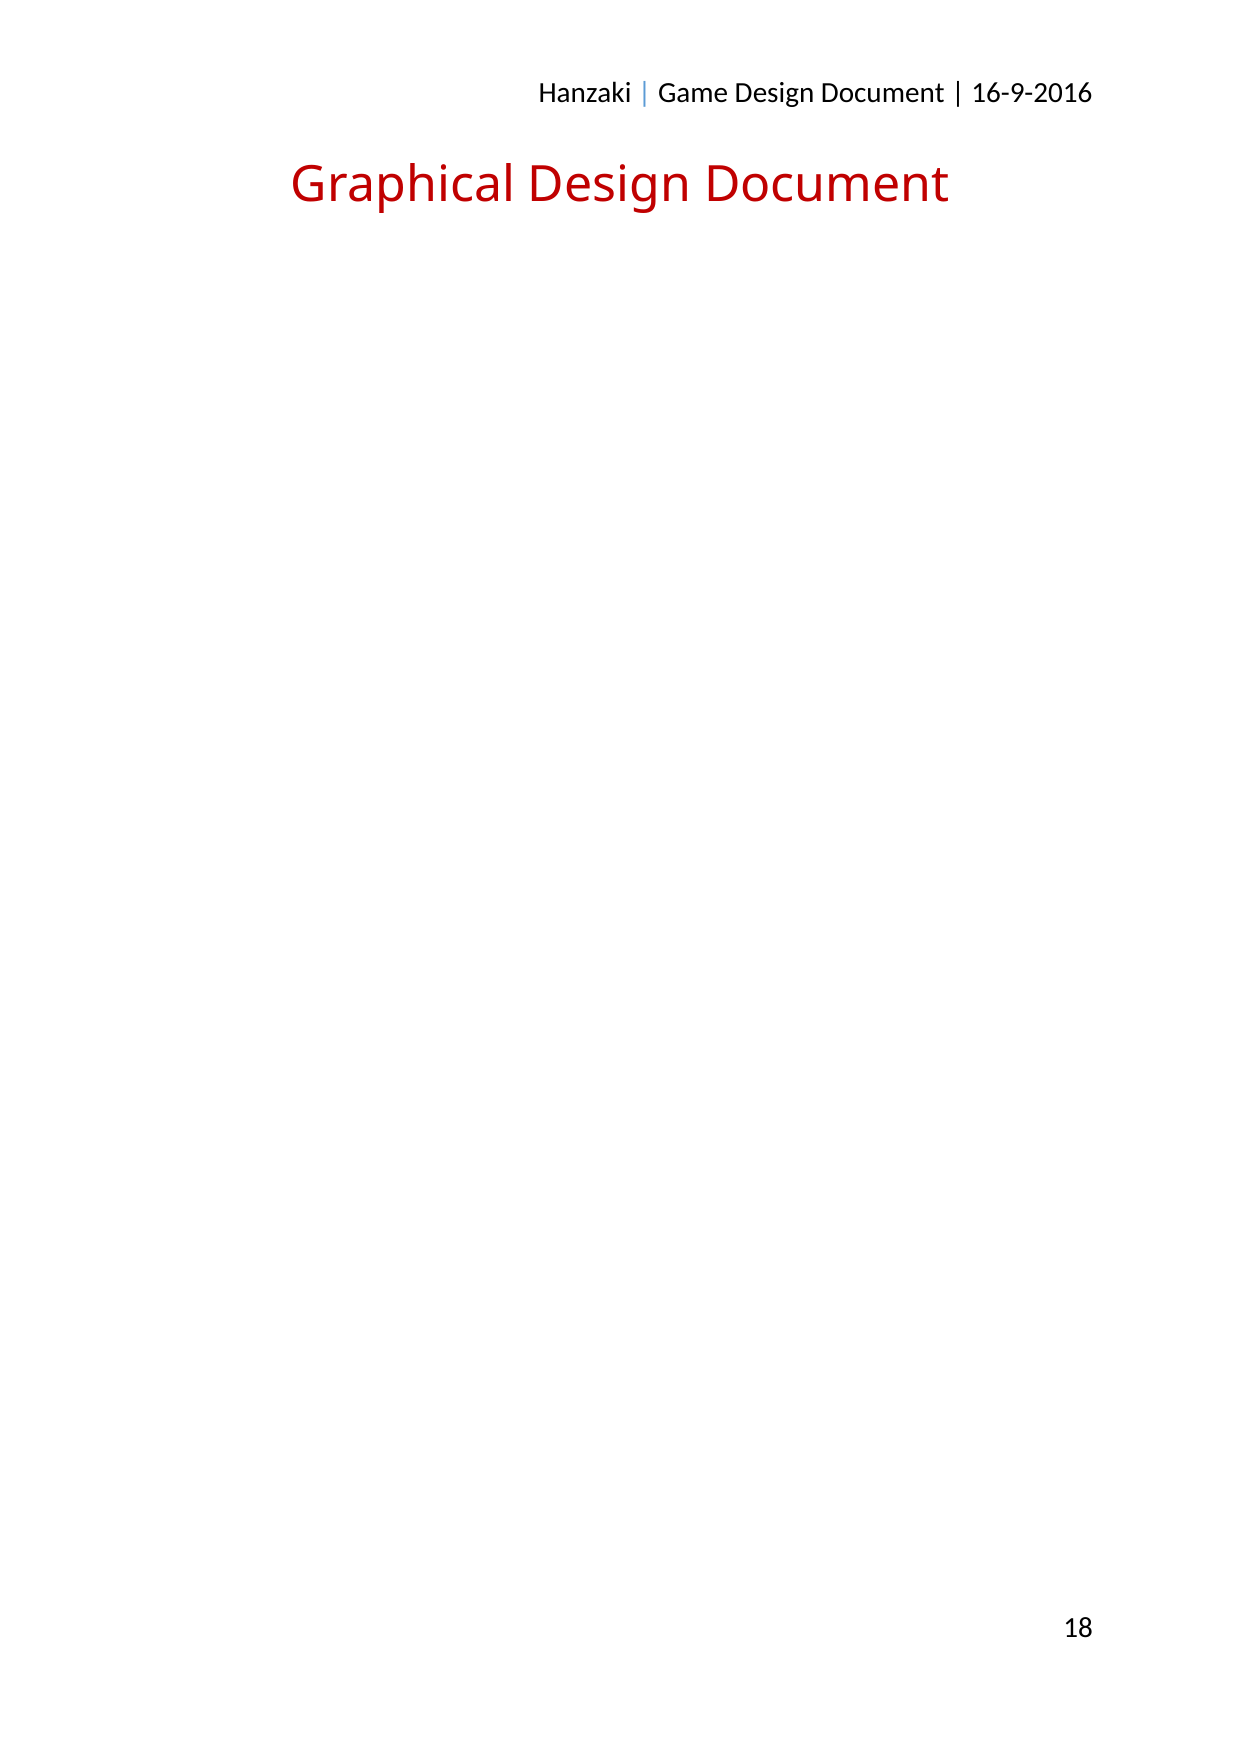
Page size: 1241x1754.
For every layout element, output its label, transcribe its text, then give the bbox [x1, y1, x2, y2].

subtitle Graphical Design Document [148, 148, 1093, 216]
